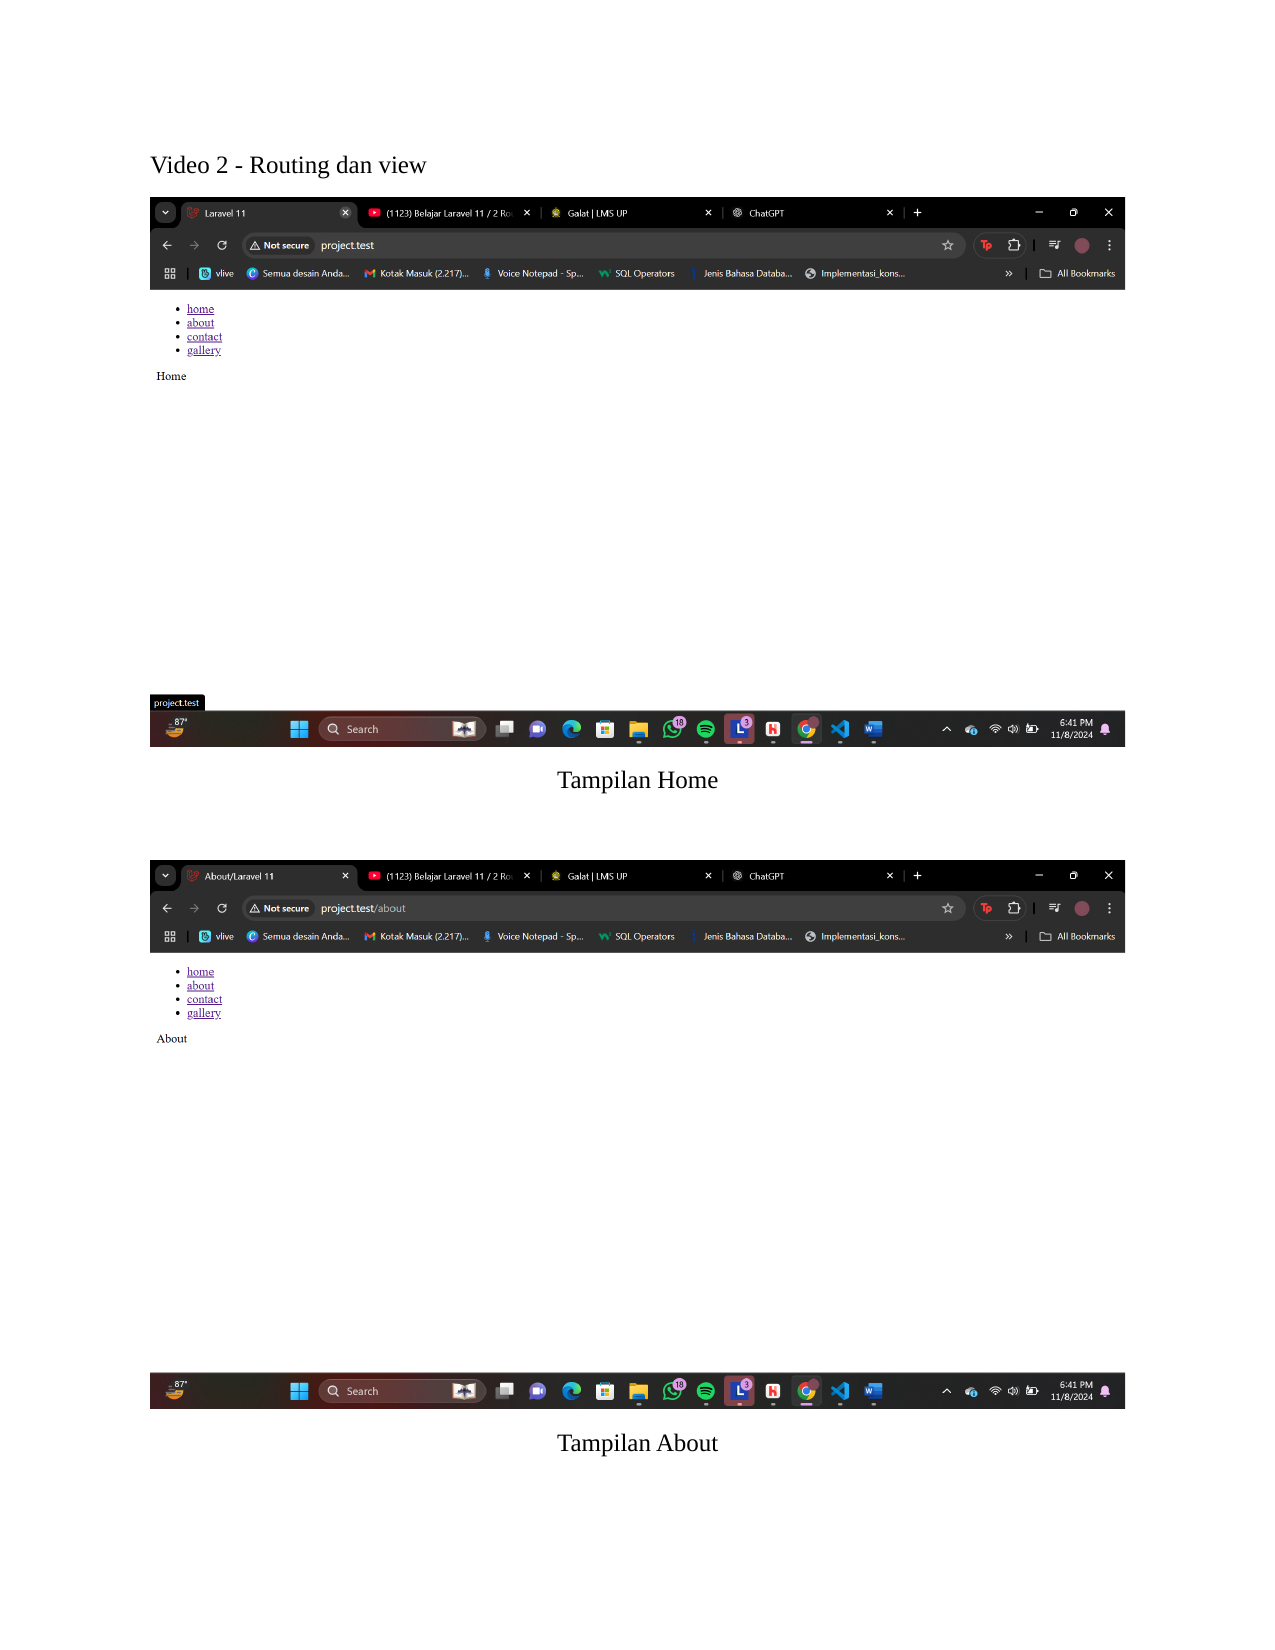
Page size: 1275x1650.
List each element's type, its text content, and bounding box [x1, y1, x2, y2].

picture [150, 860, 1125, 1409]
text Tampilan About [150, 1428, 1125, 1456]
picture [150, 197, 1125, 747]
text Video 2 - Routing dan view [150, 150, 1125, 179]
text Tampilan Home [150, 765, 1125, 794]
